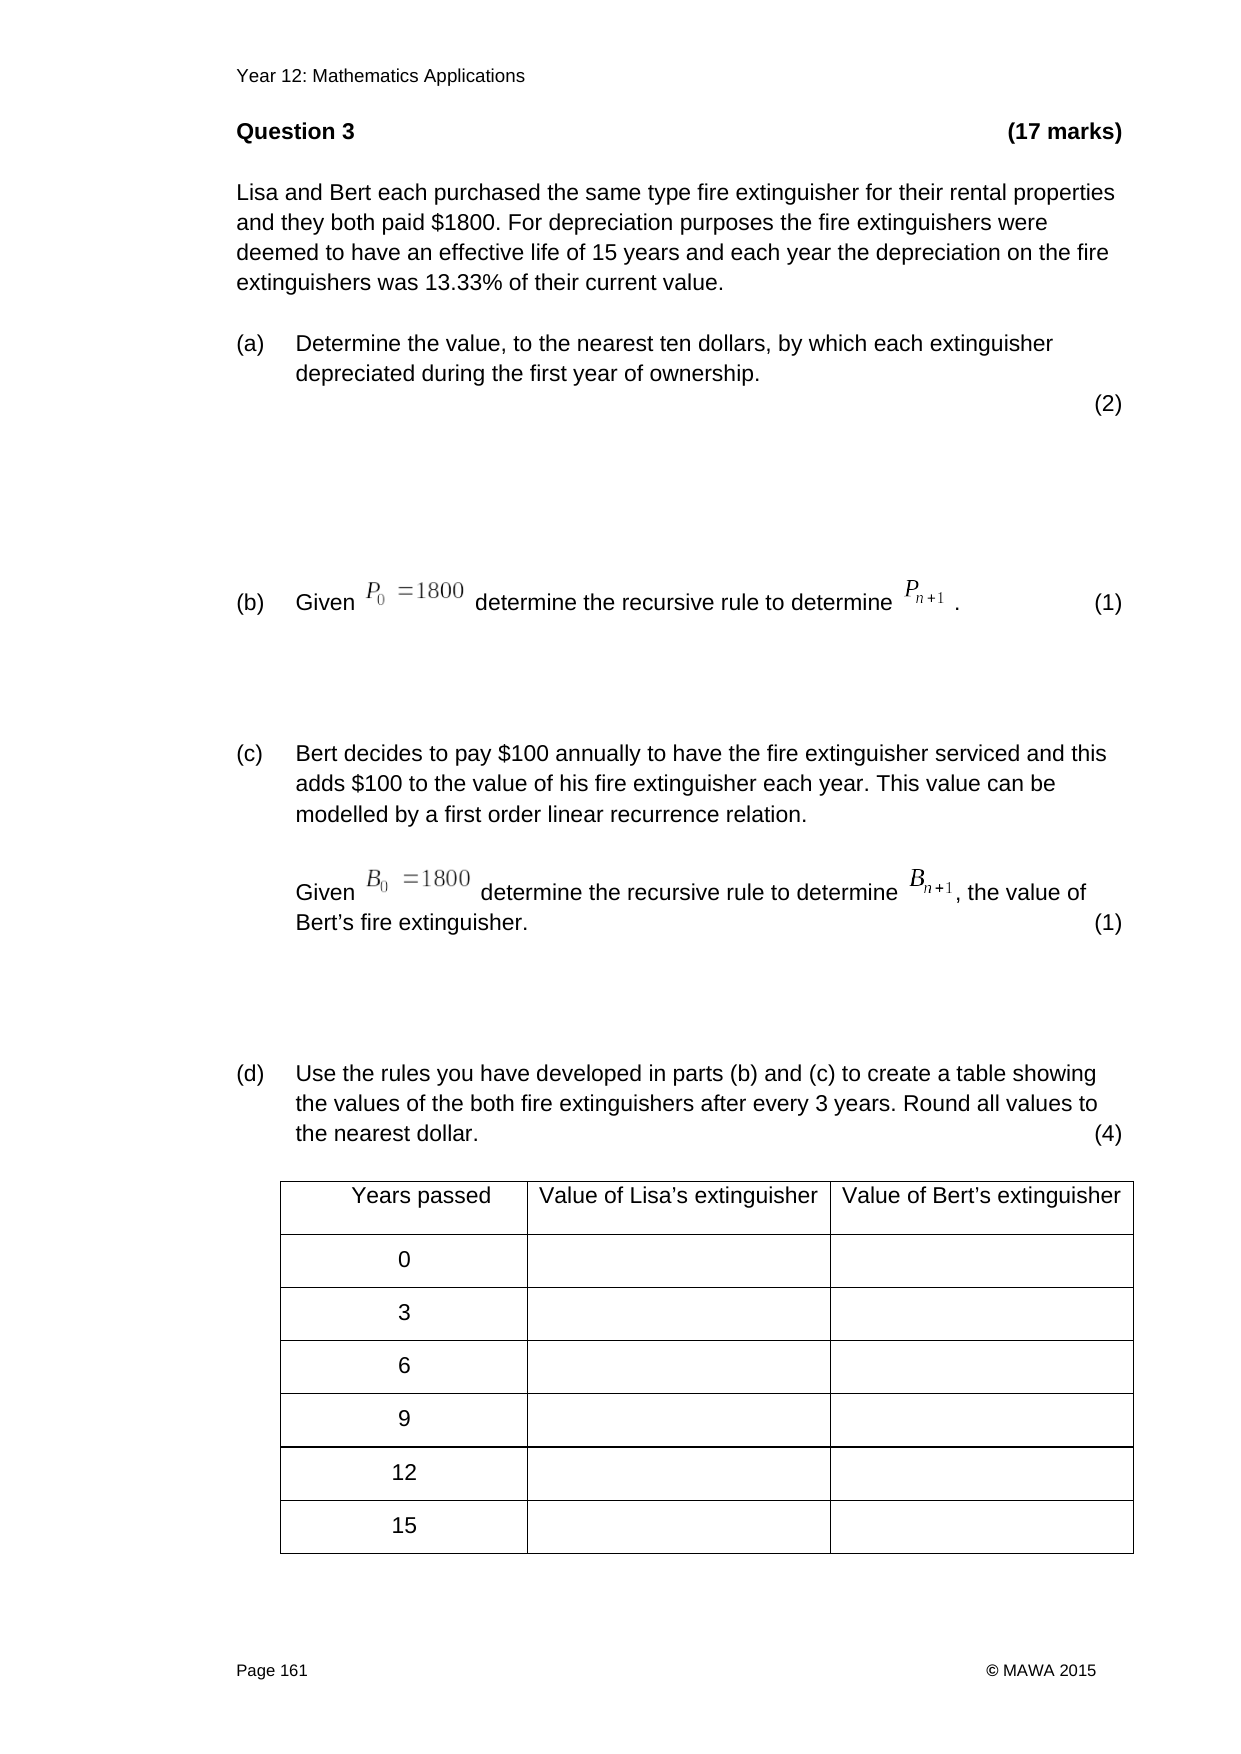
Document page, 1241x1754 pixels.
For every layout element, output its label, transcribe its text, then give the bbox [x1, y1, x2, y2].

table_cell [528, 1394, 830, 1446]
text (2) [236, 390, 1122, 416]
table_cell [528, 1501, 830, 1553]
text Lisa and Bert each purchased the same type fire extinguisher for their rental properties and they both paid $1800. For depreciation purposes the fire extinguishers were deemed to have an effective life of 15 years and each year the depreciation on the fire extinguishers was 13.33% of their current value. [236, 178, 1122, 296]
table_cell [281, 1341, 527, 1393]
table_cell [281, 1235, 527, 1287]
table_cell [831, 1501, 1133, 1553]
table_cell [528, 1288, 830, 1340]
text (d) Use the rules you have developed in parts (b) and (c) to create a table showing the values of the both fire extinguishers after every 3 years. Round all values to the nearest dollar. (4) [236, 1060, 1122, 1147]
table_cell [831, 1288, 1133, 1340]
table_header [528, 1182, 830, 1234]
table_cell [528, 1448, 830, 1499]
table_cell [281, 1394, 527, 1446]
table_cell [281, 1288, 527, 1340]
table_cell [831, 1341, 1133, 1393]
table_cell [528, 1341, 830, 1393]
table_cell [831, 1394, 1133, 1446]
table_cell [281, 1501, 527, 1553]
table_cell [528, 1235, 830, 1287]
text (a) Determine the value, to the nearest ten dollars, by which each extinguisher depreciated during the first year of ownership. [236, 329, 1122, 386]
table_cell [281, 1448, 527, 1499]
text (c) Bert decides to pay $100 annually to have the fire extinguisher serviced and this adds $100 to the value of his fire extinguisher each year. This value can be modelled by a first order linear recurrence relation. [236, 740, 1122, 827]
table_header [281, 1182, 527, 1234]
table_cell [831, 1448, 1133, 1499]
text Given determine the recursive rule to determine , the value of Bert’s fire extinguisher. (1) [236, 861, 1122, 935]
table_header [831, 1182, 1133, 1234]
text (b) Given determine the recursive rule to determine . (1) [236, 571, 1122, 615]
text Question 3 (17 marks) [236, 118, 1122, 144]
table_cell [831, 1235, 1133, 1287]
